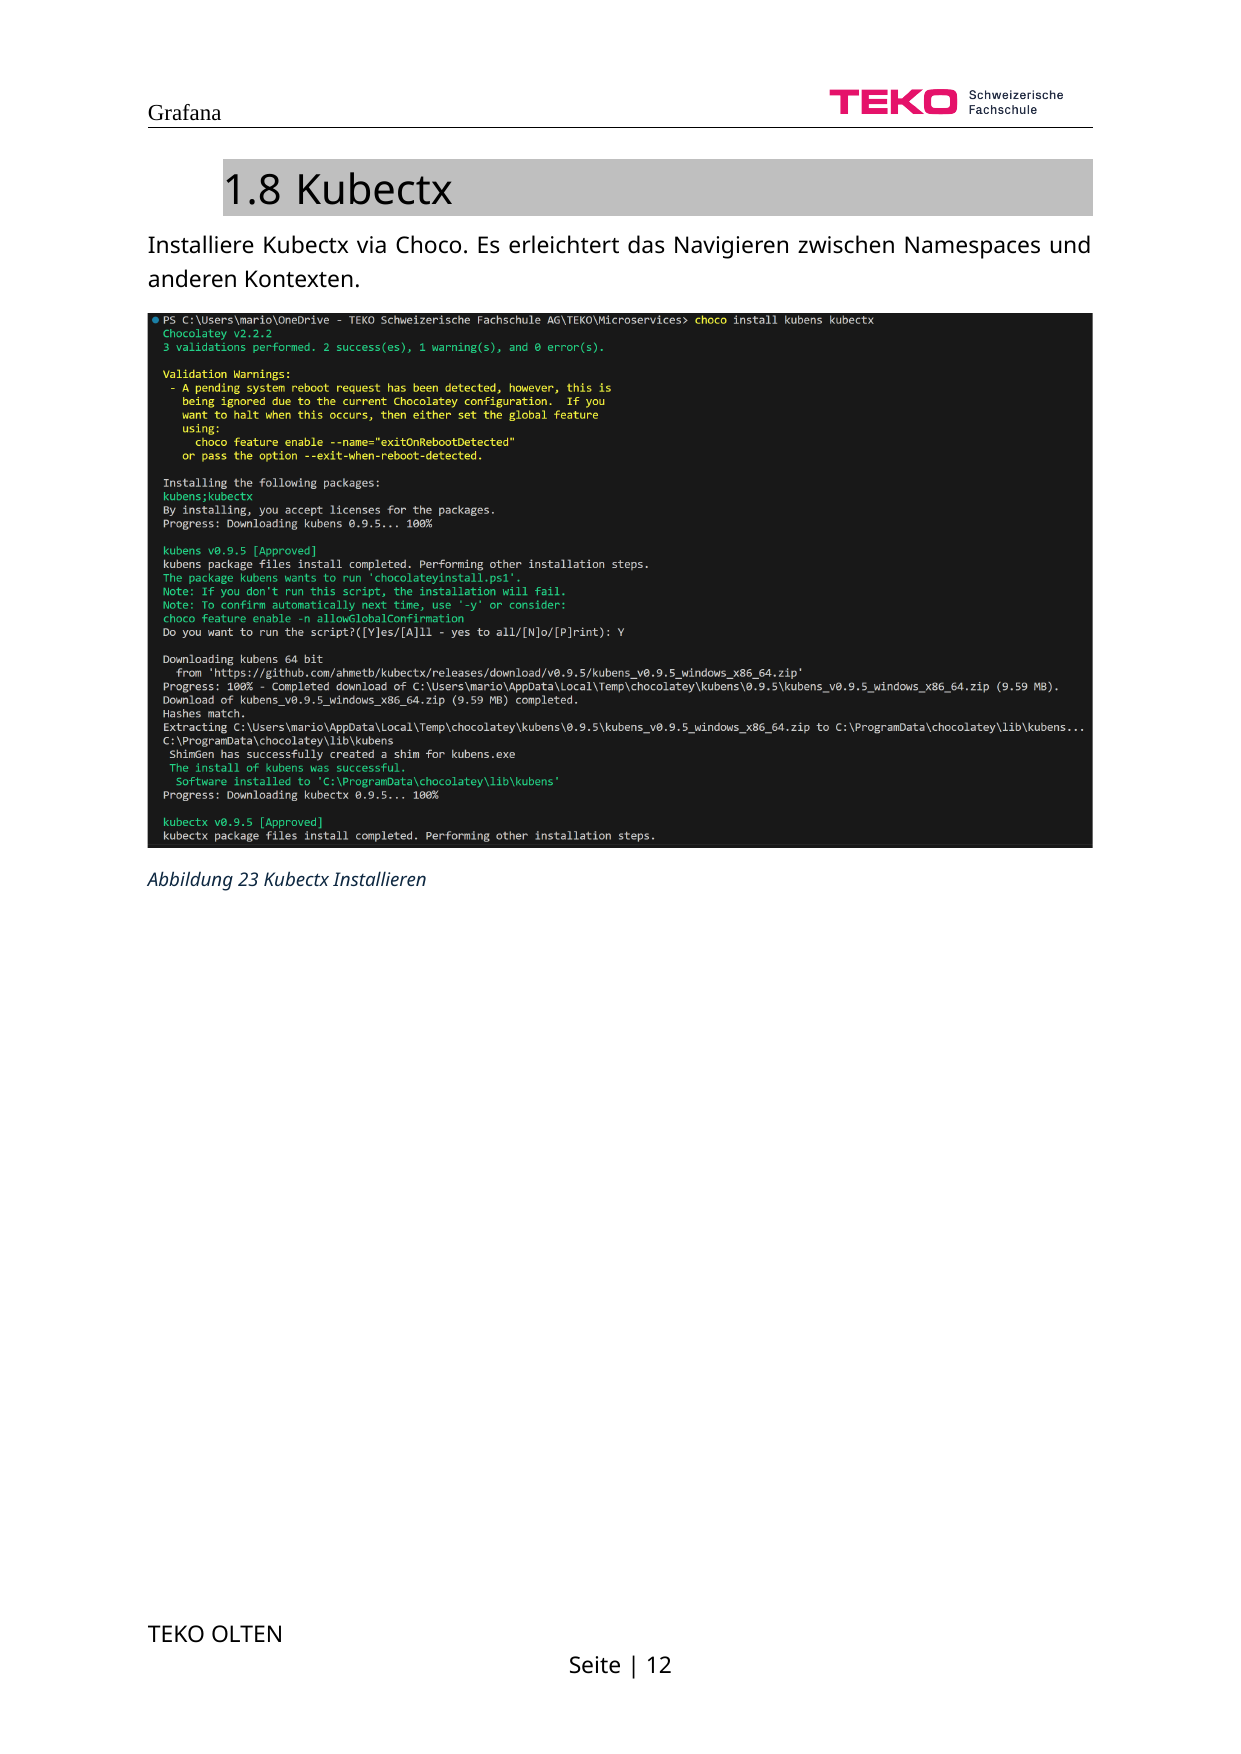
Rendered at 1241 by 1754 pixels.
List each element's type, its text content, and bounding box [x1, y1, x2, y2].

picture [147, 313, 1093, 848]
picture [805, 61, 1097, 139]
subtitle Kubectx [223, 159, 1093, 216]
text Installiere Kubectx via Choco. Es erleichtert das Navigieren zwischen Namespaces und anderen Kontexten. [148, 229, 1093, 294]
text Abbildung 23 Kubectx Installieren [148, 866, 1093, 892]
